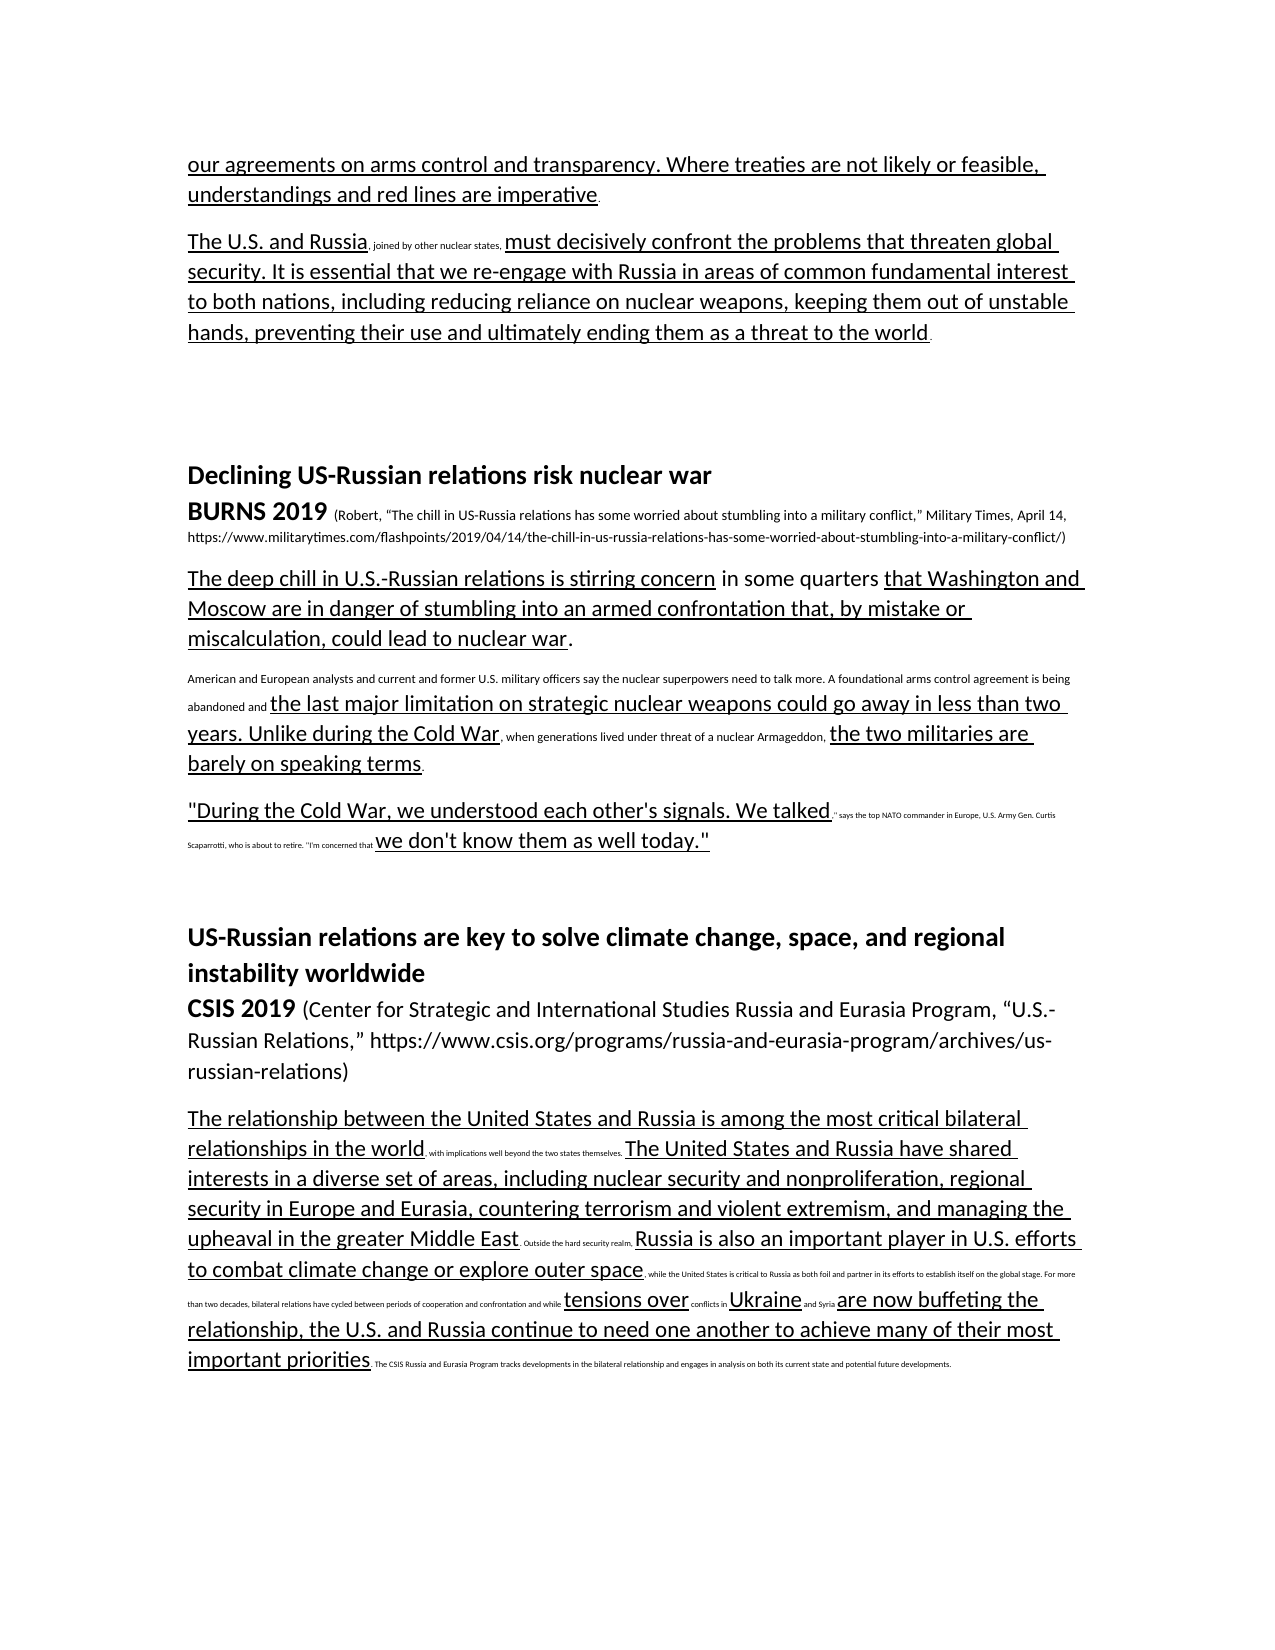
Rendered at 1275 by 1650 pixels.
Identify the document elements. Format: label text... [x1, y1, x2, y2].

subtitle US-Russian relations are key to solve climate change, space, and regional instability worldwide [187, 920, 1087, 989]
subtitle Declining US-Russian relations risk nuclear war [187, 458, 1087, 491]
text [187, 150, 1087, 208]
text BURNS 2019 (Robert, “The chill in US-Russia relations has some worried about stumbling into a military conflict,” Military Times, April 14, https://www.militarytimes.com/flashpoints/2019/04/14/the-chill-in-us-russia-relations-has-some-worried-about-stumbling-into-a-military-conflict/) [187, 494, 1087, 546]
text The relationship between the United States and Russia is among the most critical bilateral relationships in the world, with implications well beyond the two states themselves. The United States and Russia have shared interests in a diverse set of areas, including nuclear security and nonproliferation, regional security in Europe and Eurasia, countering terrorism and violent extremism, and managing the upheaval in the greater Middle East. Outside the hard security realm, Russia is also an important player in U.S. efforts to combat climate change or explore outer space, while the United States is critical to Russia as both foil and partner in its efforts to establish itself on the global stage. For more than two decades, bilateral relations have cycled between periods of cooperation and confrontation and while tensions over conflicts in Ukraine and Syria are now buffeting the relationship, the U.S. and Russia continue to need one another to achieve many of their most important priorities. The CSIS Russia and Eurasia Program tracks developments in the bilateral relationship and engages in analysis on both its current state and potential future developments. [187, 1104, 1087, 1373]
text American and European analysts and current and former U.S. military officers say the nuclear superpowers need to talk more. A foundational arms control agreement is being abandoned and the last major limitation on strategic nuclear weapons could go away in less than two years. Unlike during the Cold War, when generations lived under threat of a nuclear Armageddon, the two militaries are barely on speaking terms. [187, 671, 1087, 777]
text CSIS 2019 (Center for Strategic and International Studies Russia and Eurasia Program, “U.S.-Russian Relations,” https://www.csis.org/programs/russia-and-eurasia-program/archives/us-russian-relations) [187, 991, 1087, 1085]
text The U.S. and Russia, joined by other nuclear states, must decisively confront the problems that threaten global security. It is essential that we re-engage with Russia in areas of common fundamental interest to both nations, including reducing reliance on nuclear weapons, keeping them out of unstable hands, preventing their use and ultimately ending them as a threat to the world. [187, 227, 1087, 346]
text "During the Cold War, we understood each other's signals. We talked," says the top NATO commander in Europe, U.S. Army Gen. Curtis Scaparrotti, who is about to retire. "I'm concerned that we don't know them as well today." [187, 796, 1087, 854]
text The deep chill in U.S.-Russian relations is stirring concern in some quarters that Washington and Moscow are in danger of stumbling into an armed confrontation that, by mistake or miscalculation, could lead to nuclear war. [187, 564, 1087, 653]
